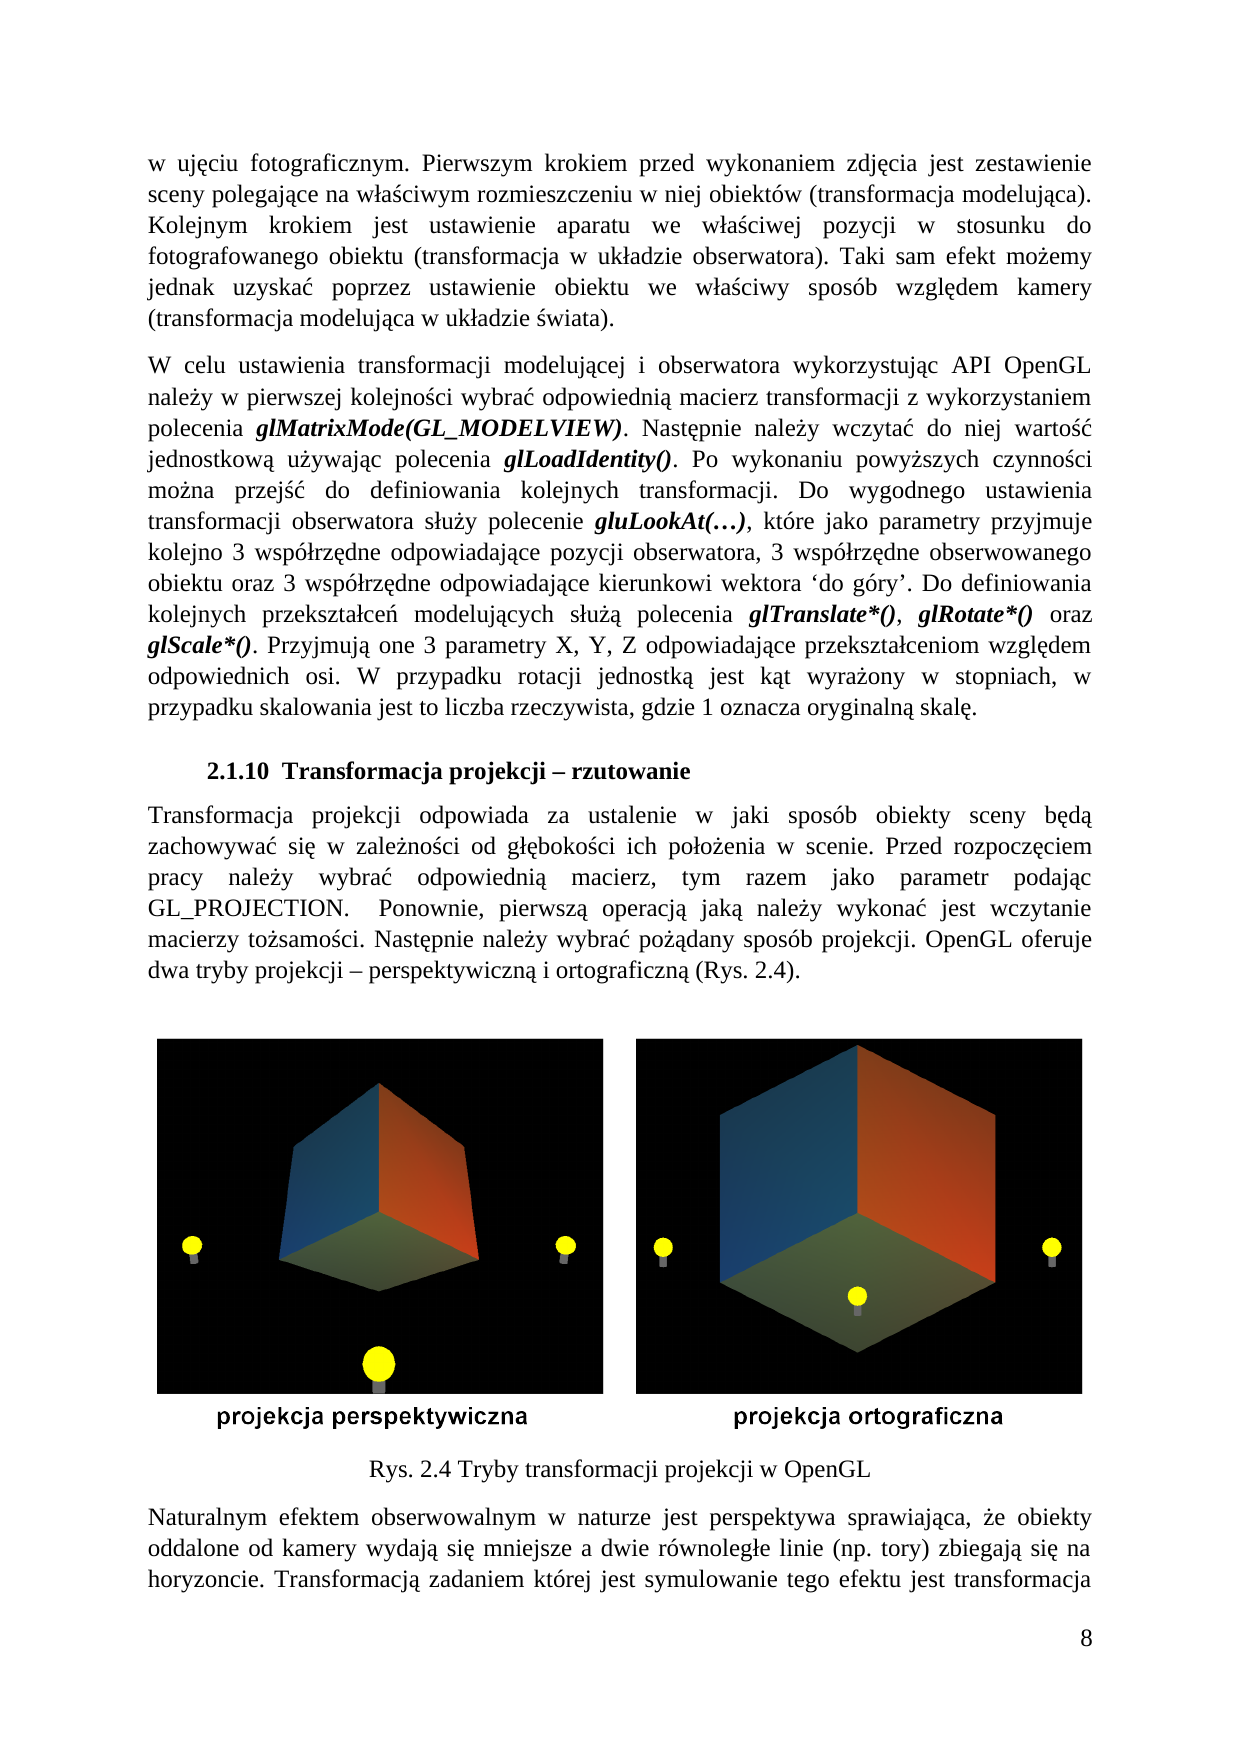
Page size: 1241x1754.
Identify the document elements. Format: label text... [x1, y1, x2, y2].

subtitle Transformacja projekcji – rzutowanie [207, 756, 1093, 785]
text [148, 1502, 1093, 1593]
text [148, 148, 1093, 332]
text W celu ustawienia transformacji modelującej i obserwatora wykorzystując API OpenGL należy w pierwszej kolejności wybrać odpowiednią macierz transformacji z wykorzystaniem polecenia glMatrixMode(GL_MODELVIEW). Następnie należy wczytać do niej wartość jednostkową używając polecenia glLoadIdentity(). Po wykonaniu powyższych czynności można przejść do definiowania kolejnych transformacji. Do wygodnego ustawienia transformacji obserwatora służy polecenie gluLookAt(…), które jako parametry przyjmuje kolejno 3 współrzędne odpowiadające pozycji obserwatora, 3 współrzędne obserwowanego obiektu oraz 3 współrzędne odpowiadające kierunkowi wektora ‘do góry’. Do definiowania kolejnych przekształceń modelujących służą polecenia glTranslate*(), glRotate*() oraz glScale*(). Przyjmują one 3 parametry X, Y, Z odpowiadające przekształceniom względem odpowiednich osi. W przypadku rotacji jednostką jest kąt wyrażony w stopniach, w przypadku skalowania jest to liczba rzeczywista, gdzie 1 oznacza oryginalną skalę. [148, 351, 1093, 721]
picture [147, 1033, 1093, 1436]
text Rys. 2.4 Tryby transformacji projekcji w OpenGL [148, 1454, 1093, 1483]
text Transformacja projekcji odpowiada za ustalenie w jaki sposób obiekty sceny będą zachowywać się w zależności od głębokości ich położenia w scenie. Przed rozpoczęciem pracy należy wybrać odpowiednią macierz, tym razem jako parametr podając GL_PROJECTION. Ponownie, pierwszą operacją jaką należy wykonać jest wczytanie macierzy tożsamości. Następnie należy wybrać pożądany sposób projekcji. OpenGL oferuje dwa tryby projekcji – perspektywiczną i ortograficzną (Rys. 2.4). [148, 800, 1093, 984]
